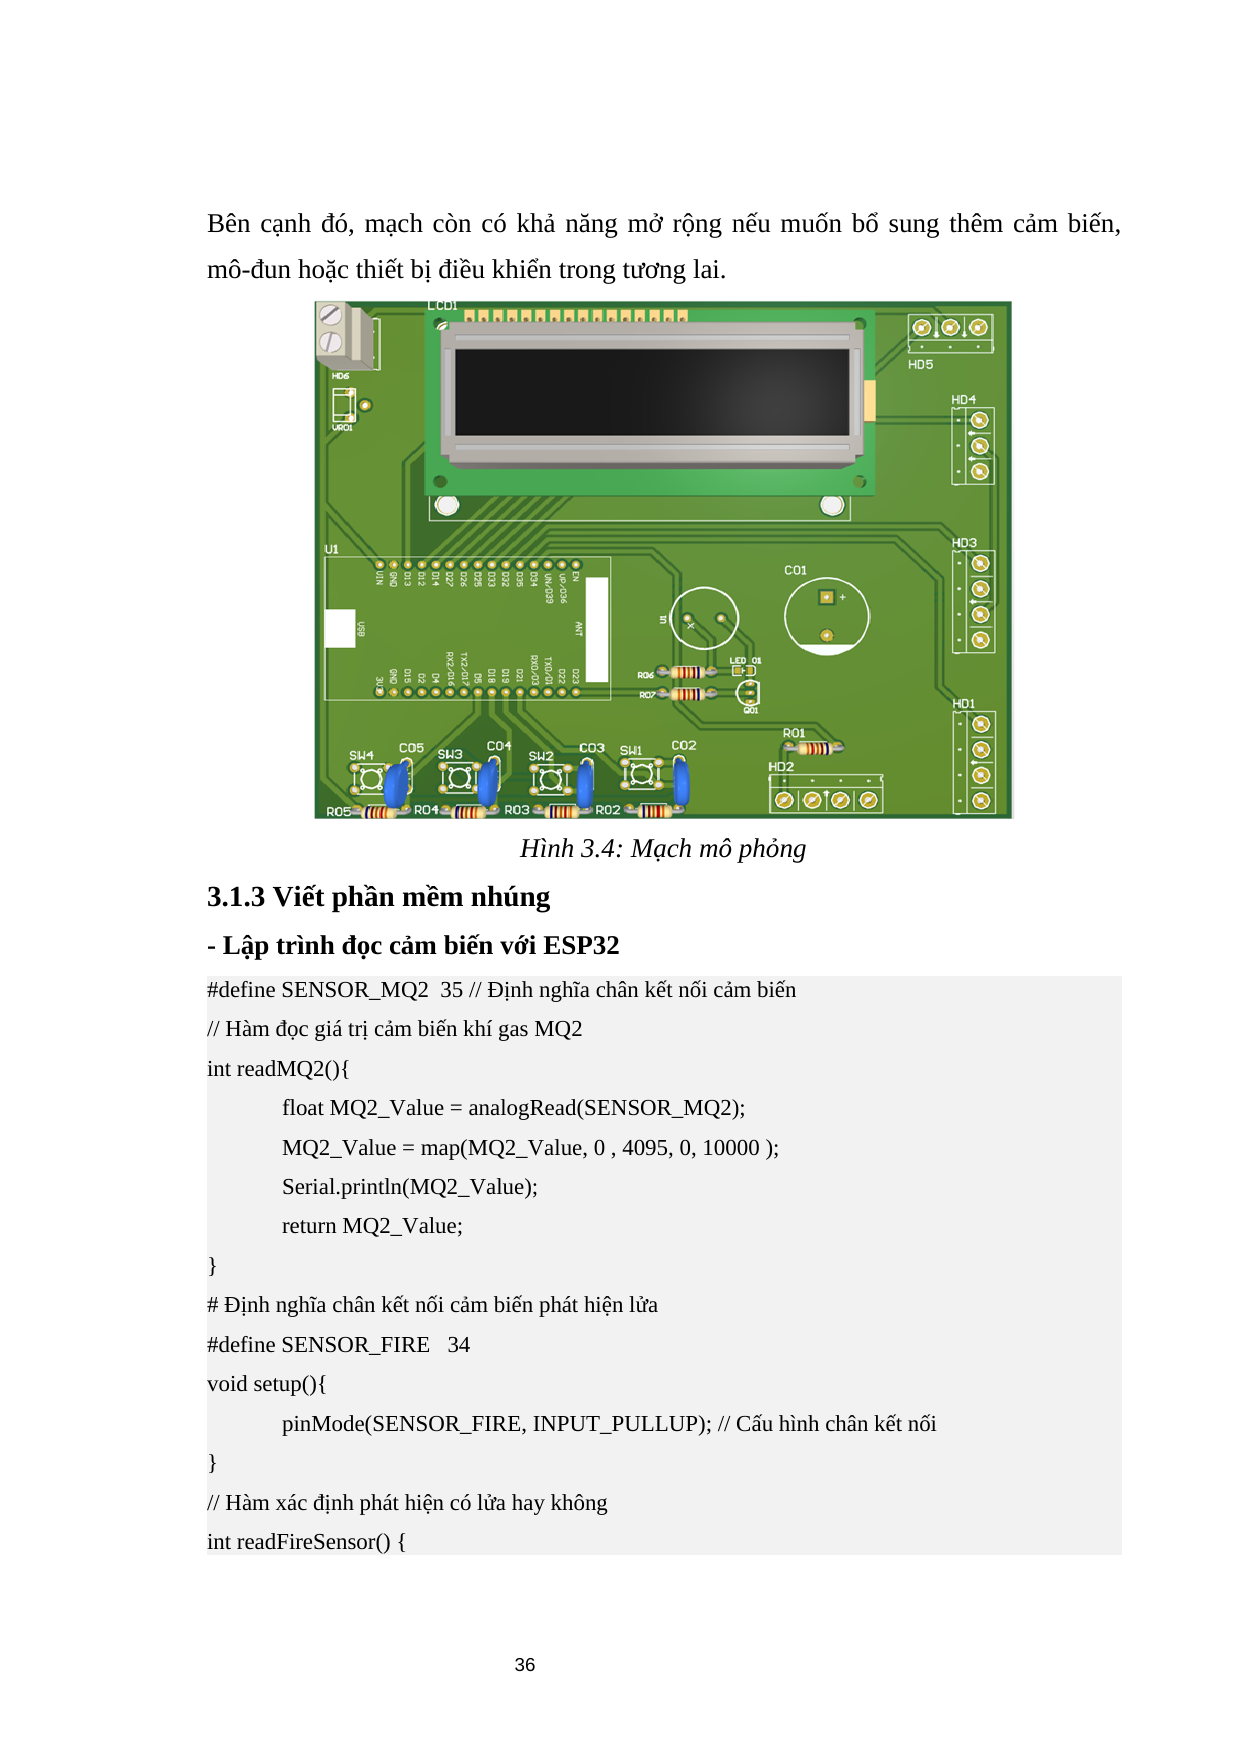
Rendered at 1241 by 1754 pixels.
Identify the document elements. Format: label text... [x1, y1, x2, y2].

text # Định nghĩa chân kết nối cảm biến phát hiện lửa [207, 1291, 1122, 1318]
picture [314, 300, 1015, 819]
text pinMode(SENSOR_FIRE, INPUT_PULLUP); // Cấu hình chân kết nối [207, 1410, 1122, 1436]
text #define SENSOR_FIRE 34 [207, 1331, 1122, 1357]
text void setup(){ [207, 1370, 1122, 1397]
text 3.1.3 Viết phần mềm nhúng [207, 879, 1122, 912]
text Serial.println(MQ2_Value); [207, 1173, 1122, 1199]
text MQ2_Value = map(MQ2_Value, 0 , 4095, 0, 10000 ); [207, 1133, 1122, 1160]
text // Hàm xác định phát hiện có lửa hay không [207, 1489, 1122, 1515]
text // Hàm đọc giá trị cảm biến khí gas MQ2 [207, 1015, 1122, 1041]
text } [207, 1449, 1122, 1476]
text - Lập trình đọc cảm biến với ESP32 [207, 929, 1122, 960]
text Bên cạnh đó, mạch còn có khả năng mở rộng nếu muốn bổ sung thêm cảm biến, mô-đun hoặc thiết bị điều khiển trong tương lai. [207, 207, 1122, 284]
text Hình 3.4: Mạch mô phỏng [207, 832, 1122, 863]
text float MQ2_Value = analogRead(SENSOR_MQ2); [207, 1094, 1122, 1120]
text return MQ2_Value; [207, 1212, 1122, 1239]
text #define SENSOR_MQ2 35 // Định nghĩa chân kết nối cảm biến [207, 976, 1122, 1002]
text int readFireSensor() { [207, 1528, 1122, 1555]
text } [207, 1252, 1122, 1278]
text int readMQ2(){ [207, 1054, 1122, 1081]
